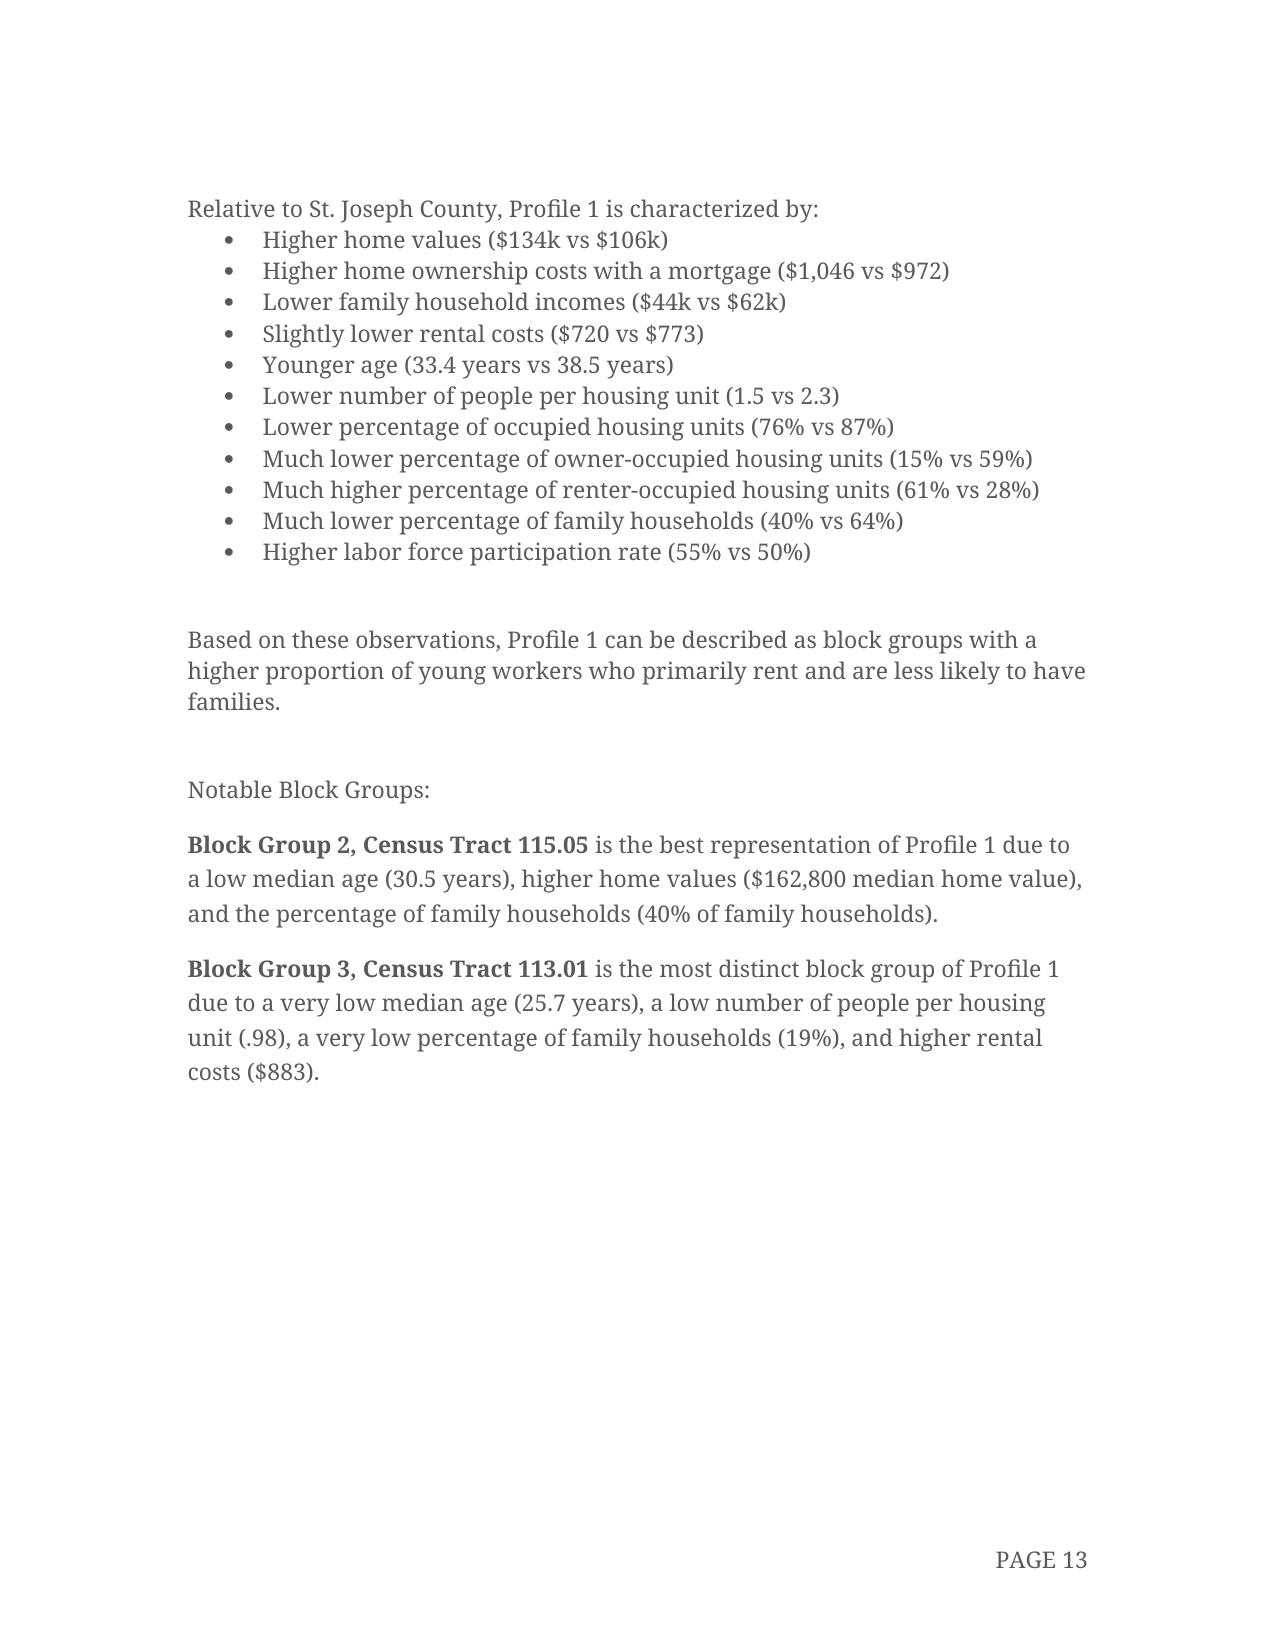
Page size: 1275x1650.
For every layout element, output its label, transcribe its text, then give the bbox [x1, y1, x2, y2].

list Lower number of people per housing unit (1.5 vs 2.3) [225, 380, 1087, 411]
list Much lower percentage of family households (40% vs 64%) [225, 505, 1087, 536]
list Much higher percentage of renter-occupied housing units (61% vs 28%) [225, 474, 1087, 505]
list Much lower percentage of owner-occupied housing units (15% vs 59%) [225, 442, 1087, 474]
list Higher labor force participation rate (55% vs 50%) [225, 536, 1087, 567]
list Higher home values ($134k vs $106k) [225, 224, 1087, 255]
text Notable Block Groups: [187, 774, 1087, 805]
text Block Group 3, Census Tract 113.01 is the most distinct block group of Profile 1 due to a very low median age (25.7 years), a low number of people per housing unit (.98), a very low percentage of family households (19%), and higher rental costs ($883). [187, 953, 1087, 1087]
list Younger age (33.4 years vs 38.5 years) [225, 349, 1087, 380]
text Block Group 2, Census Tract 115.05 is the best representation of Profile 1 due to a low median age (30.5 years), higher home values ($162,800 median home value), and the percentage of family households (40% of family households). [187, 829, 1087, 929]
text Relative to St. Joseph County, Profile 1 is characterized by: [187, 192, 1087, 224]
list Lower family household incomes ($44k vs $62k) [225, 286, 1087, 317]
text Based on these observations, Profile 1 can be described as block groups with a higher proportion of young workers who primarily rent and are less likely to have families. [187, 624, 1087, 717]
list Lower percentage of occupied housing units (76% vs 87%) [225, 411, 1087, 442]
list Higher home ownership costs with a mortgage ($1,046 vs $972) [225, 255, 1087, 286]
list Slightly lower rental costs ($720 vs $773) [225, 317, 1087, 349]
